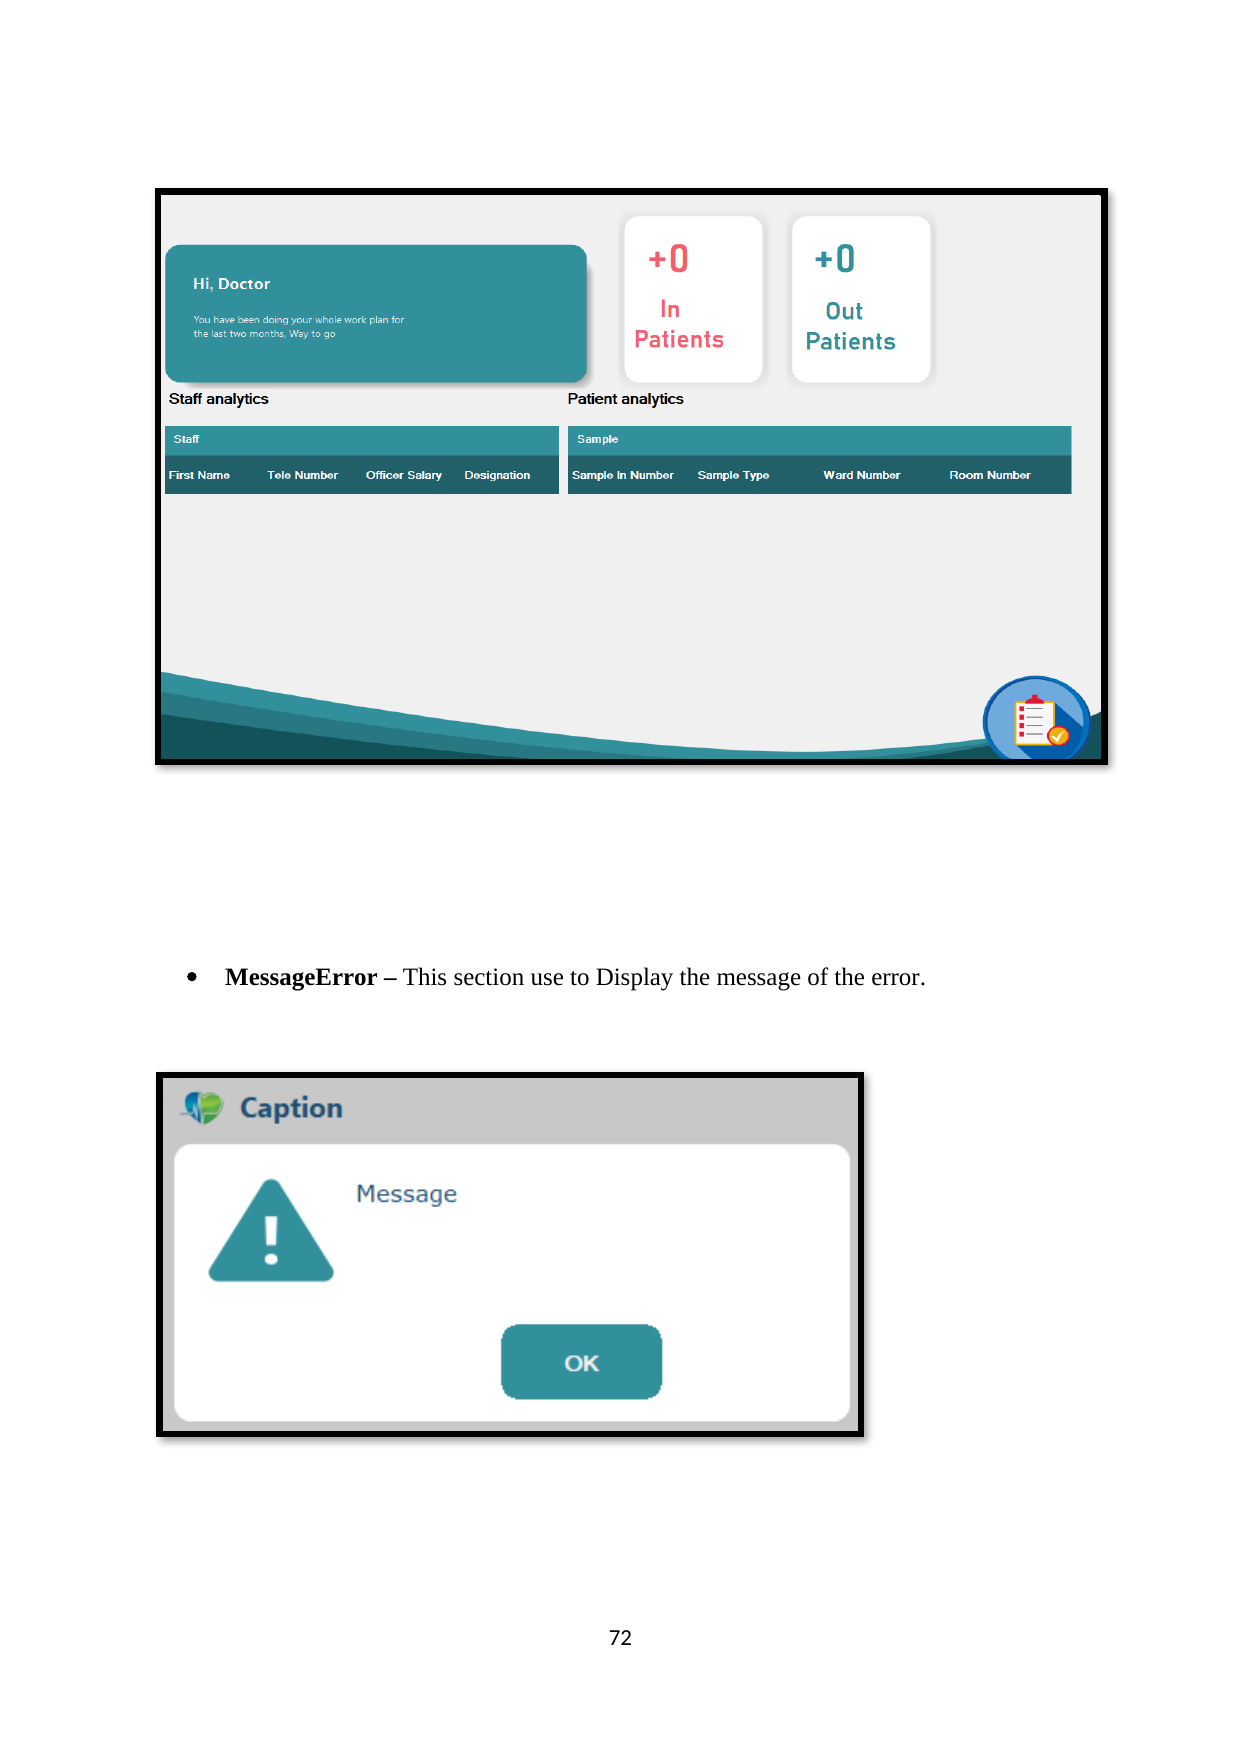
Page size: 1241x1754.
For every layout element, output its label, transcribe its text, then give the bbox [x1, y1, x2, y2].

picture [163, 1078, 858, 1431]
list MessageError – This section use to Display the message of the error. [187, 962, 1090, 991]
picture [161, 195, 1101, 759]
